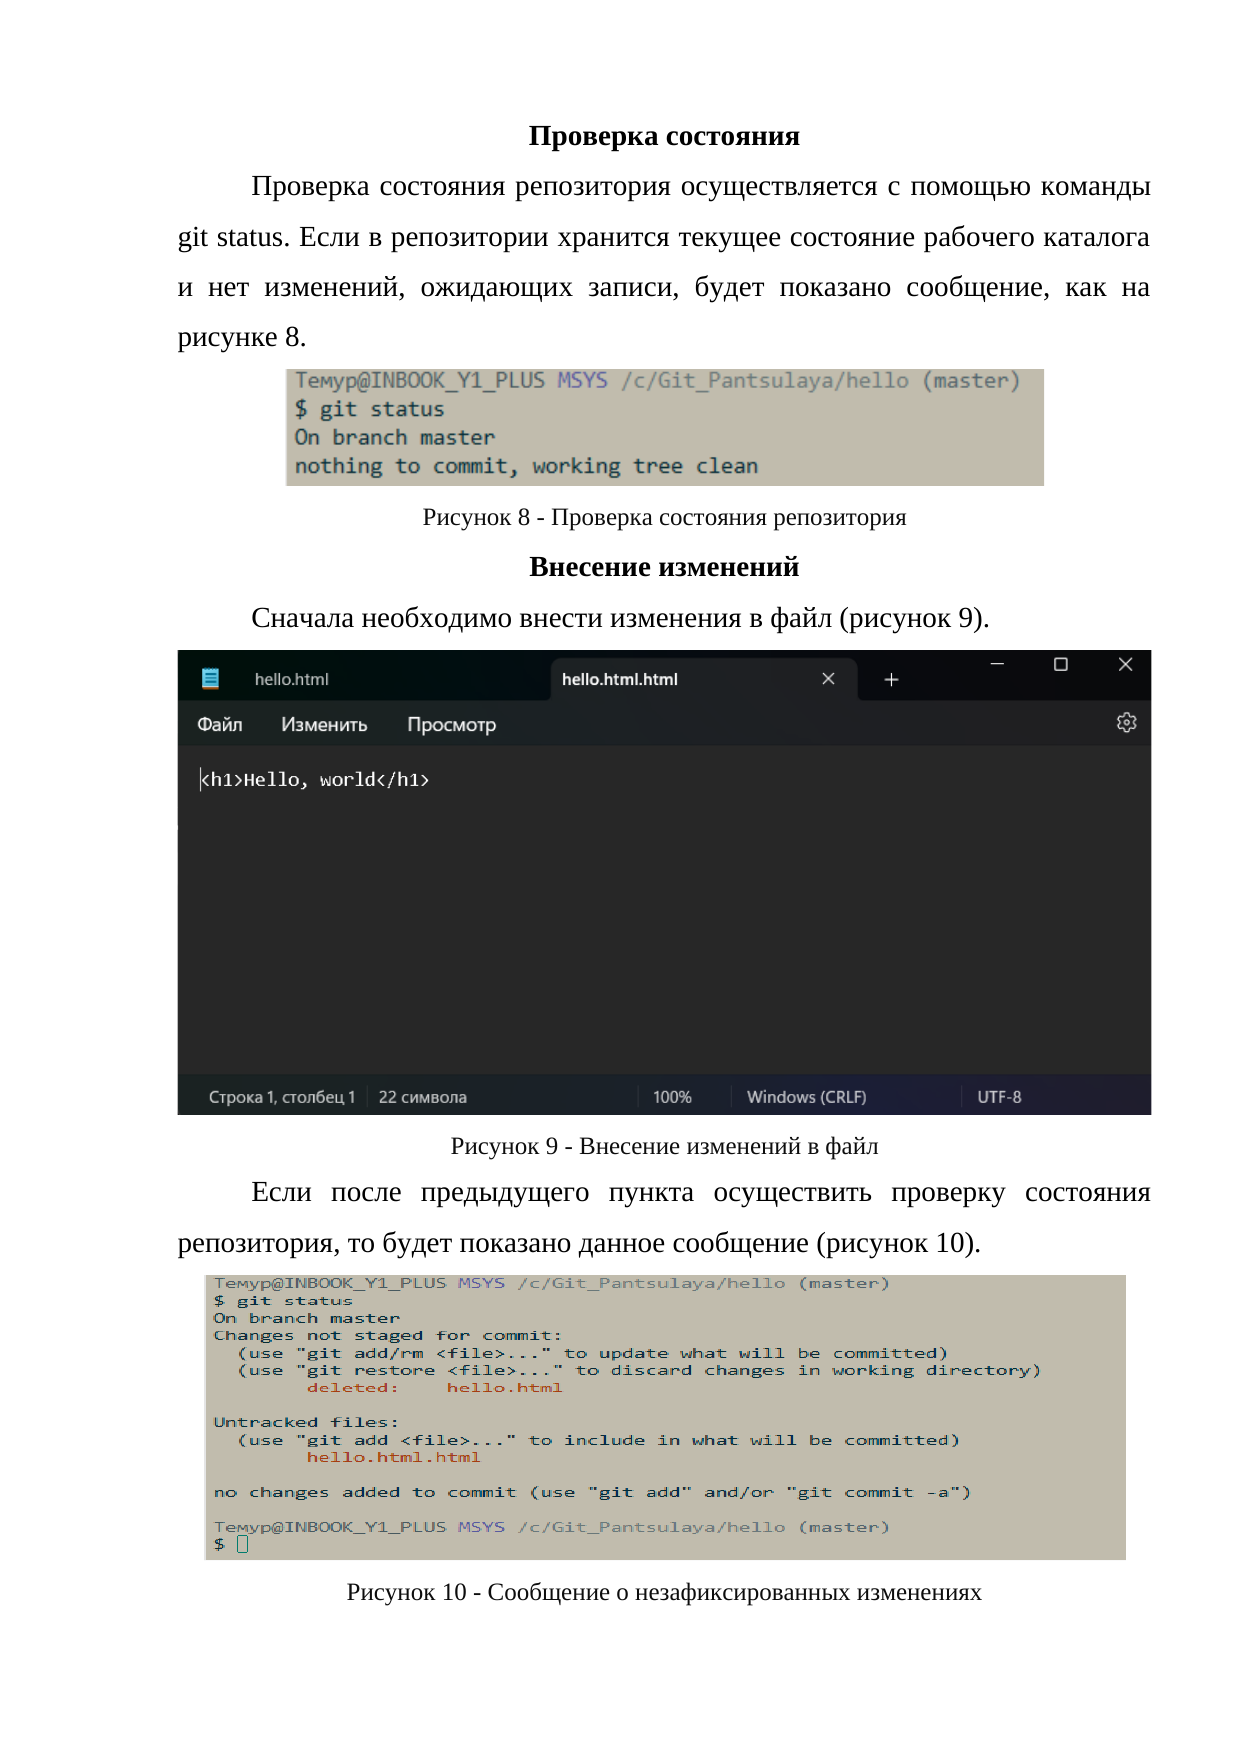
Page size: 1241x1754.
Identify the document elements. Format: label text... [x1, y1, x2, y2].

text Рисунок 9 - Внесение изменений в файл [177, 1131, 1152, 1160]
subtitle Проверка состояния [177, 118, 1152, 152]
text Сначала необходимо внести изменения в файл (рисунок 9). [177, 600, 1152, 633]
picture [177, 650, 1152, 1115]
text Если после предыдущего пункта осуществить проверку состояния репозитория, то будет показано данное сообщение (рисунок 10). [177, 1174, 1152, 1258]
picture [284, 369, 1045, 486]
picture [202, 1275, 1126, 1561]
text Рисунок 8 - Проверка состояния репозитория [177, 502, 1152, 531]
text Рисунок 10 - Сообщение о незафиксированных изменениях [177, 1577, 1152, 1606]
subtitle Внесение изменений [177, 549, 1152, 583]
text Проверка состояния репозитория осуществляется с помощью команды git status. Если в репозитории хранится текущее состояние рабочего каталога и нет изменений, ожидающих записи, будет показано сообщение, как на рисунке 8. [177, 168, 1152, 353]
